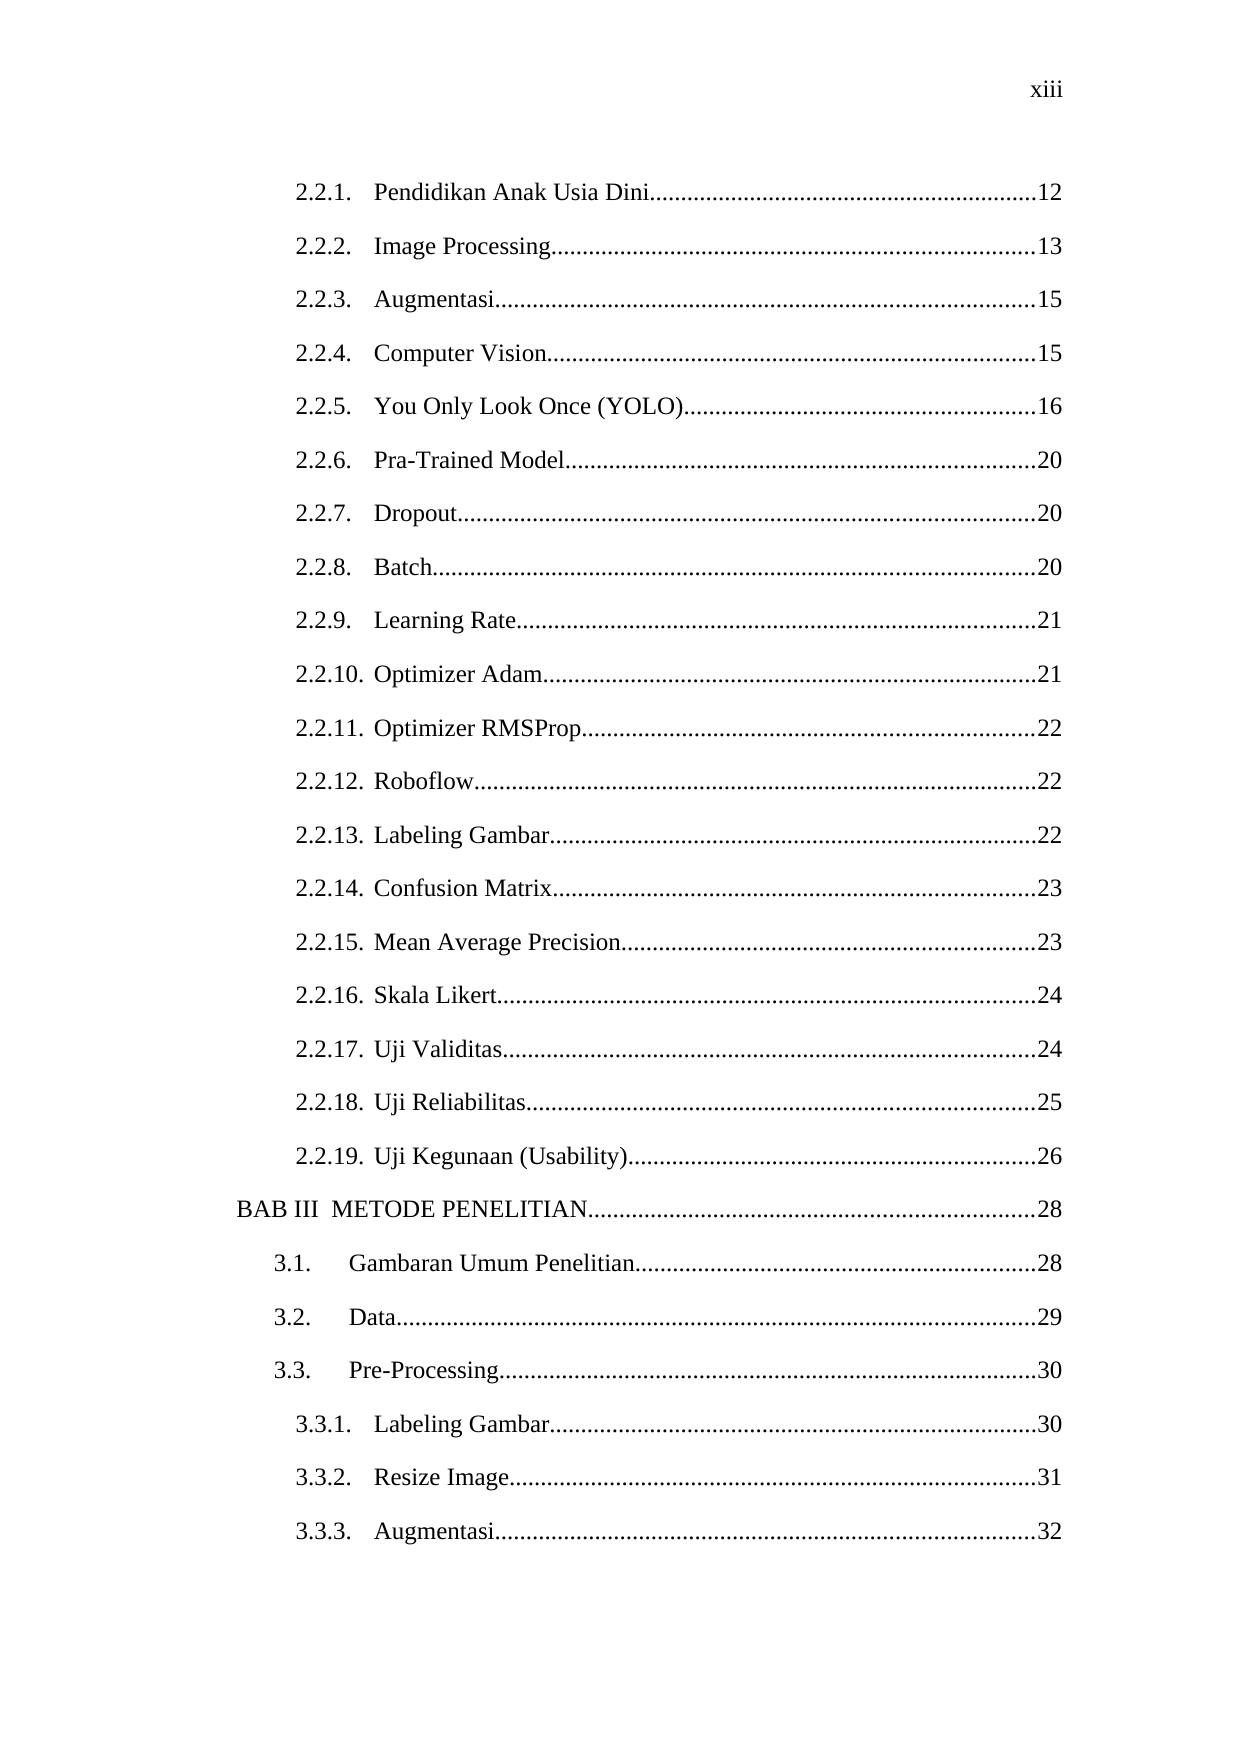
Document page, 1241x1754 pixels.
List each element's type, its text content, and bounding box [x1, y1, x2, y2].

text 2.2.16. Skala Likert 24 [295, 980, 1063, 1009]
text 2.2.12. Roboflow 22 [295, 766, 1063, 795]
text 2.2.13. Labeling Gambar 22 [295, 820, 1063, 848]
text 2.2.5. You Only Look Once (YOLO) 16 [295, 391, 1063, 420]
text 2.2.8. Batch 20 [295, 552, 1063, 581]
text 2.2.7. Dropout 20 [295, 498, 1063, 527]
text BAB III METODE PENELITIAN 28 [236, 1194, 1063, 1223]
text 3.3. Pre-Processing 30 [261, 1355, 1063, 1384]
text 2.2.11. Optimizer RMSProp 22 [295, 713, 1063, 741]
text 2.2.2. Image Processing 13 [295, 231, 1063, 259]
text 2.2.3. Augmentasi 15 [295, 284, 1063, 313]
text 2.2.14. Confusion Matrix 23 [295, 873, 1063, 902]
text 2.2.10. Optimizer Adam 21 [295, 659, 1063, 688]
text 2.2.17. Uji Validitas 24 [295, 1034, 1063, 1063]
text 2.2.15. Mean Average Precision 23 [295, 927, 1063, 956]
text 3.3.3. Augmentasi 32 [295, 1516, 1063, 1544]
text 3.1. Gambaran Umum Penelitian 28 [261, 1248, 1063, 1277]
text 2.2.1. Pendidikan Anak Usia Dini 12 [295, 177, 1063, 206]
text 2.2.18. Uji Reliabilitas 25 [295, 1087, 1063, 1116]
text 2.2.6. Pra-Trained Model 20 [295, 445, 1063, 474]
text 3.3.1. Labeling Gambar 30 [295, 1409, 1063, 1437]
text 2.2.9. Learning Rate 21 [295, 606, 1063, 634]
text 2.2.19. Uji Kegunaan (Usability) 26 [295, 1141, 1063, 1170]
text 3.3.2. Resize Image 31 [295, 1462, 1063, 1491]
text 3.2. Data 29 [261, 1302, 1063, 1330]
text 2.2.4. Computer Vision 15 [295, 338, 1063, 367]
